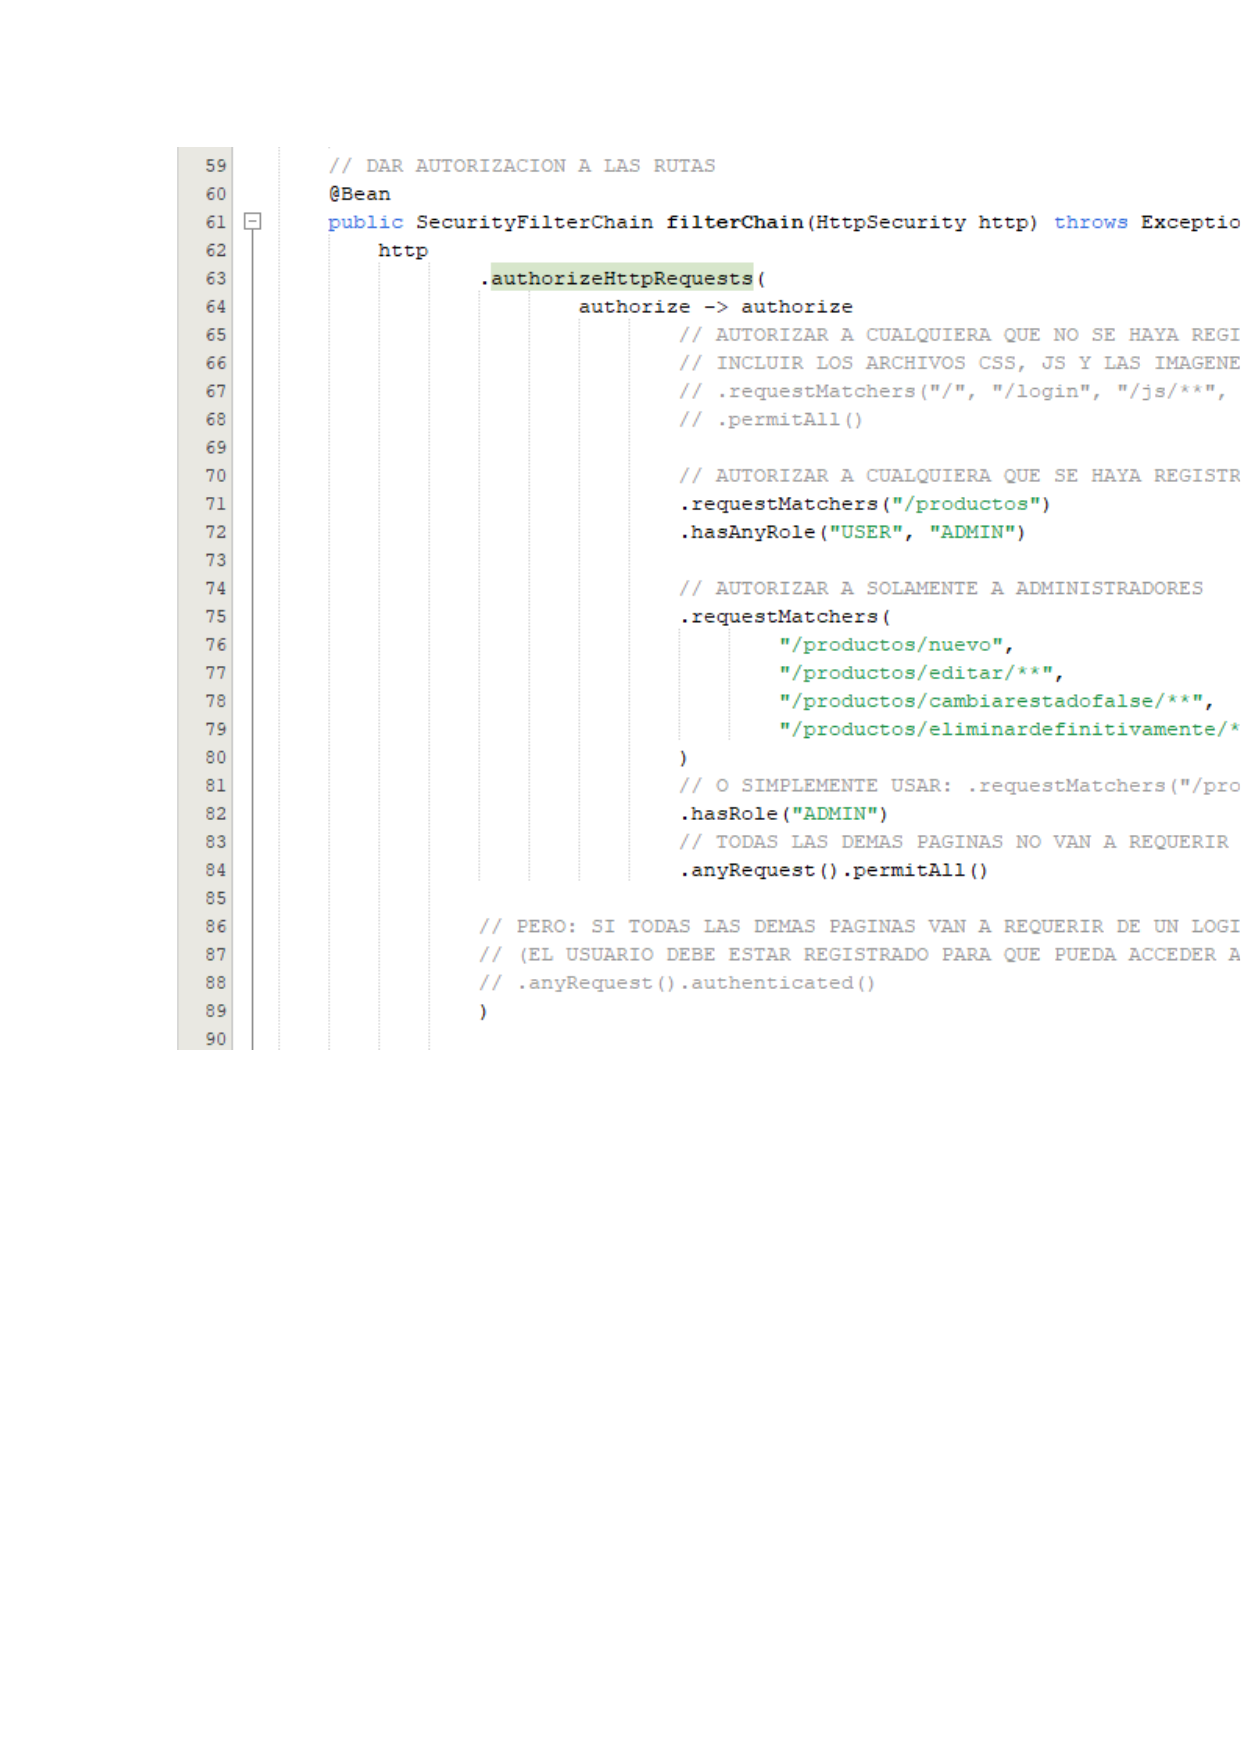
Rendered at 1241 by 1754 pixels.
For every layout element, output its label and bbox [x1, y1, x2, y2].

picture [177, 147, 1241, 1050]
